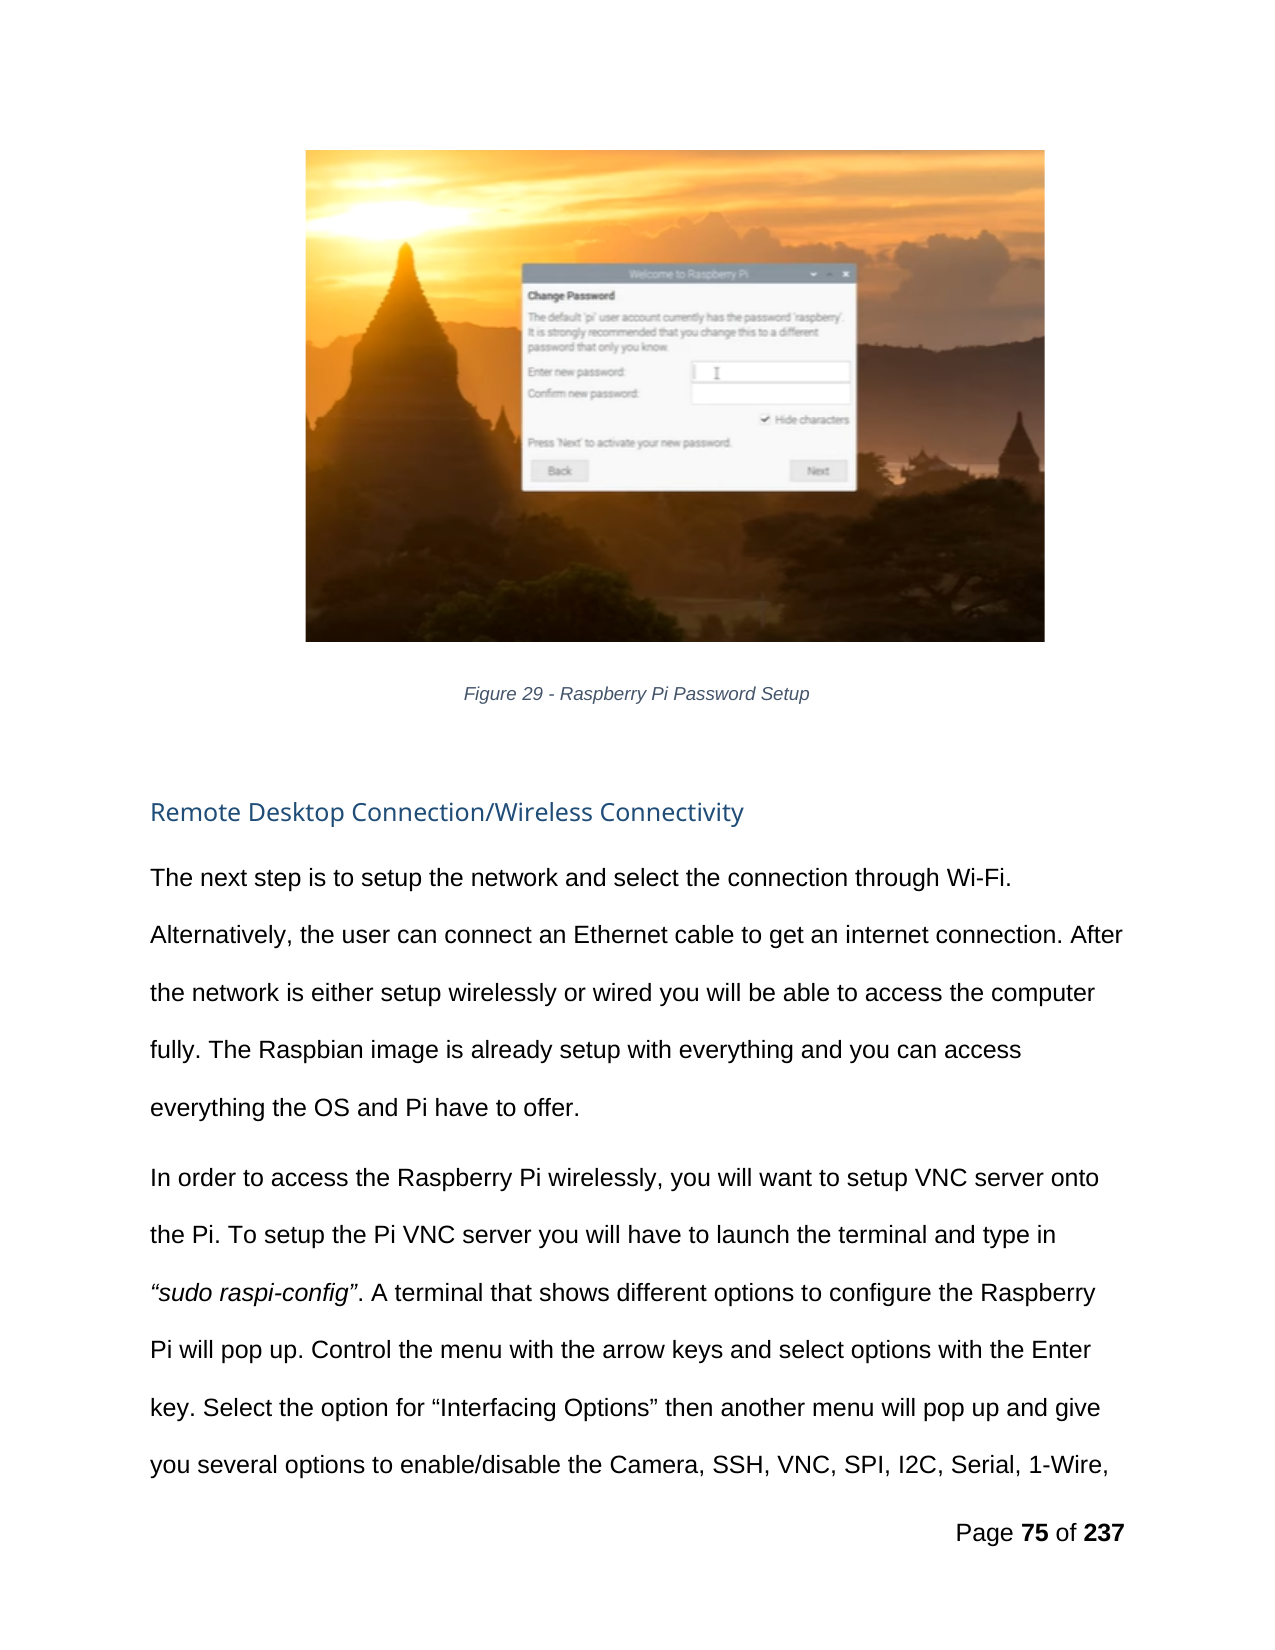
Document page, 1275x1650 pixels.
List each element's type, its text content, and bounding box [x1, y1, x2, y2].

picture [305, 150, 1045, 642]
text Figure 29 - Raspberry Pi Password Setup [150, 682, 1125, 704]
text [150, 1163, 1125, 1479]
text The next step is to setup the network and select the connection through Wi-Fi. Alternatively, the user can connect an Ethernet cable to get an internet connection. After the network is either setup wirelessly or wired you will be able to access the computer fully. The Raspbian image is already setup with everything and you can access everything the OS and Pi have to offer. [150, 863, 1125, 1122]
subtitle Remote Desktop Connection/Wireless Connectivity [150, 795, 1125, 829]
